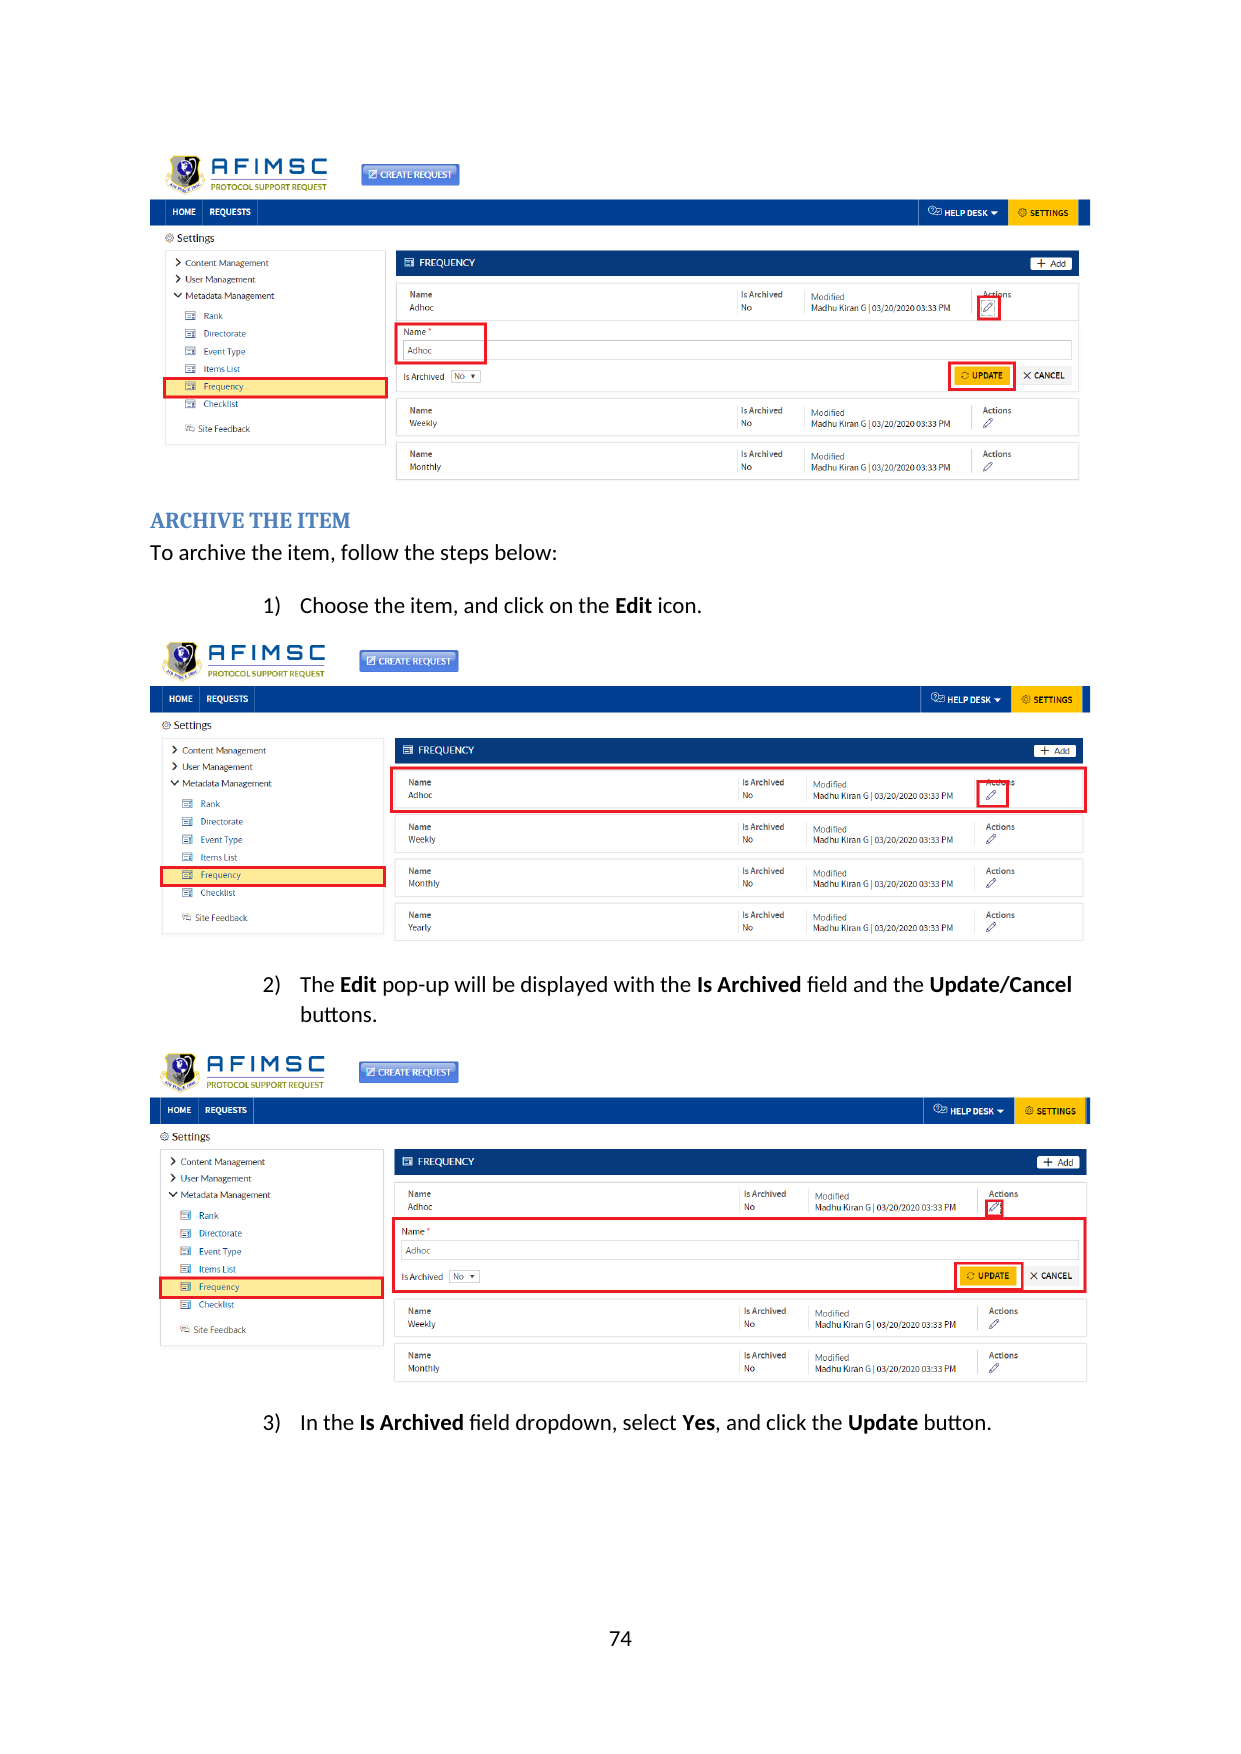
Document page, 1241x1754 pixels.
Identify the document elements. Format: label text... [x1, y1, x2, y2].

text To archive the item, follow the steps below: [150, 538, 1090, 566]
list The Edit pop-up will be displayed with the Is Archived field and the Update/Cancel buttons. [262, 970, 1090, 1028]
picture [150, 1047, 1091, 1384]
subtitle ARCHIVE THE ITEM [150, 508, 1090, 534]
list Choose the item, and click on the Edit icon. [262, 591, 1090, 619]
picture [150, 637, 1091, 946]
picture [150, 150, 1091, 483]
list In the Is Archived field dropdown, select Yes, and click the Update button. [262, 1408, 1090, 1436]
